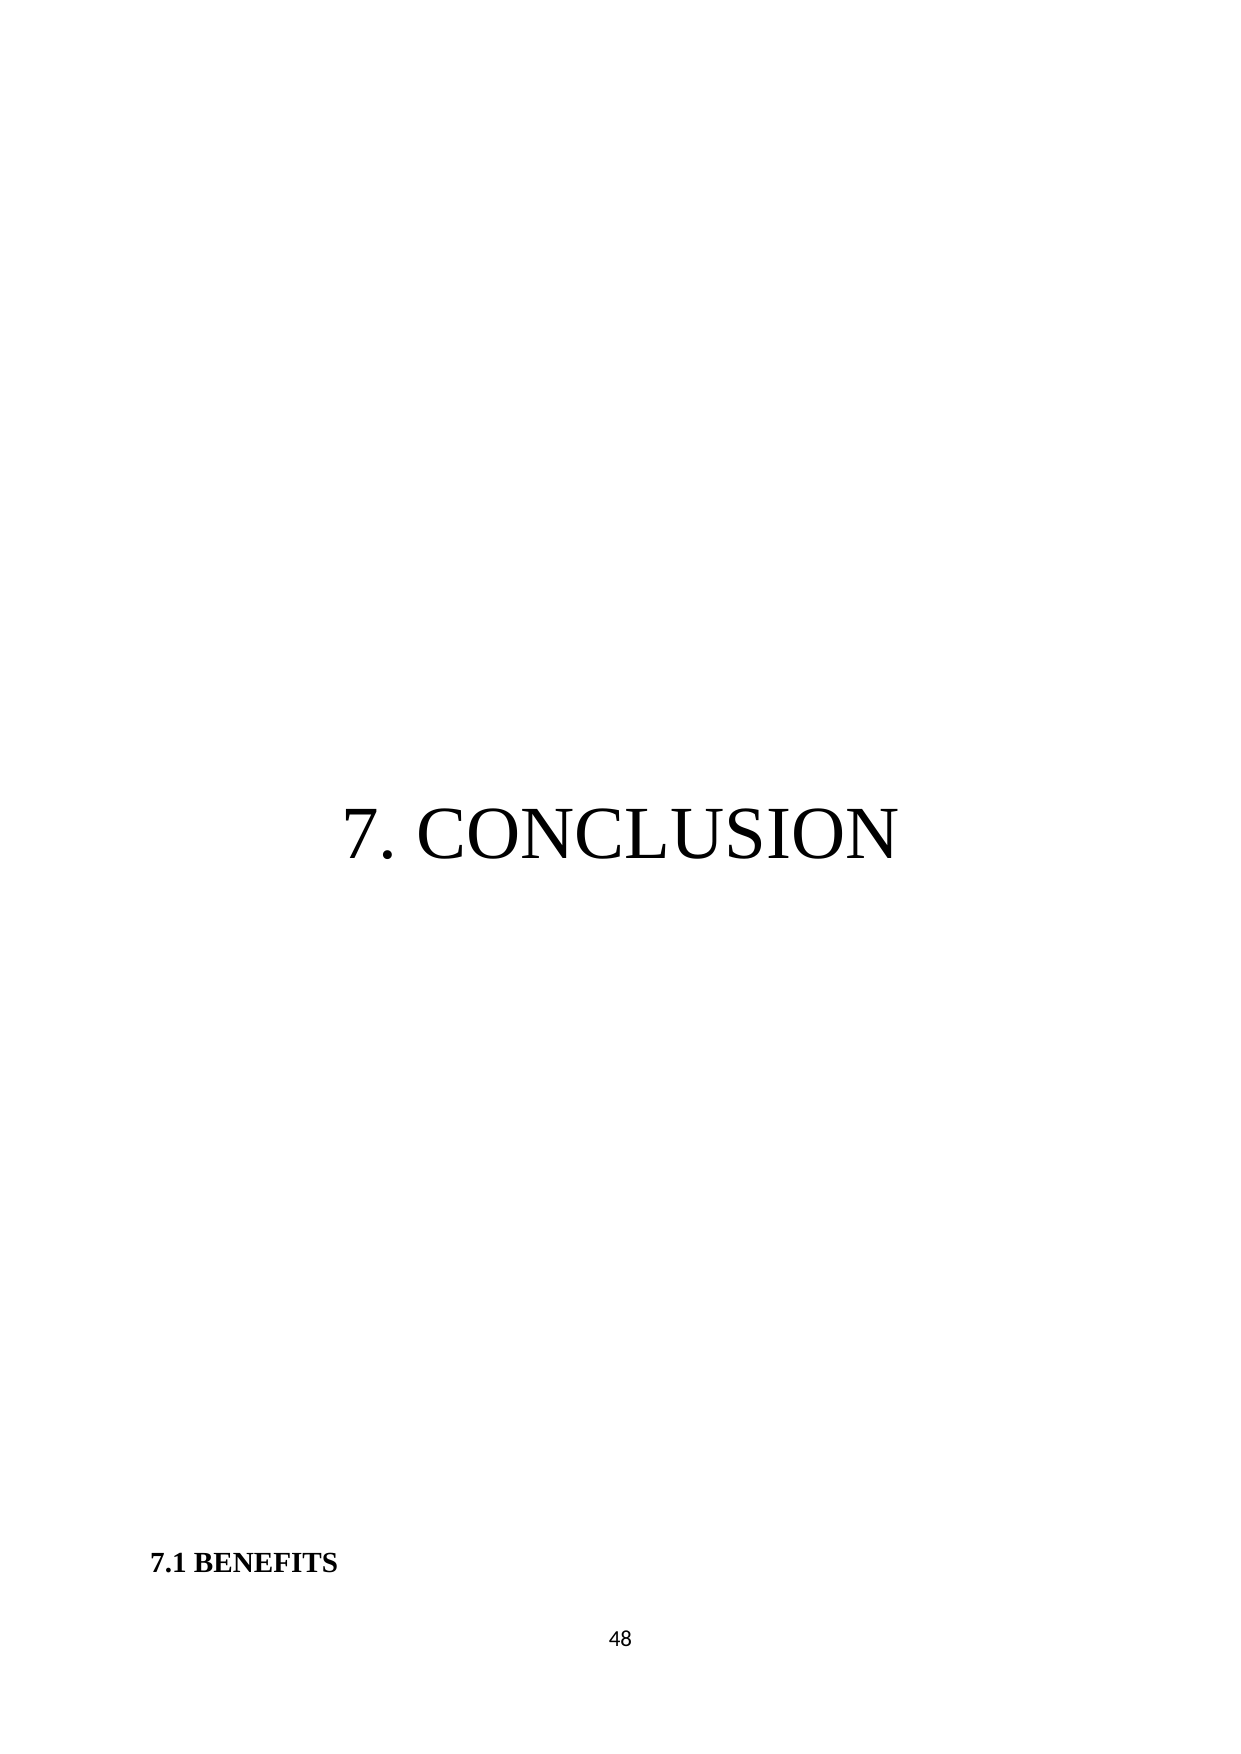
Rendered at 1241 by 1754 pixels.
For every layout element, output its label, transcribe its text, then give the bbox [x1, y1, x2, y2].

text 7. CONCLUSION [150, 788, 1090, 874]
text 7.1 BENEFITS [150, 1546, 1090, 1579]
